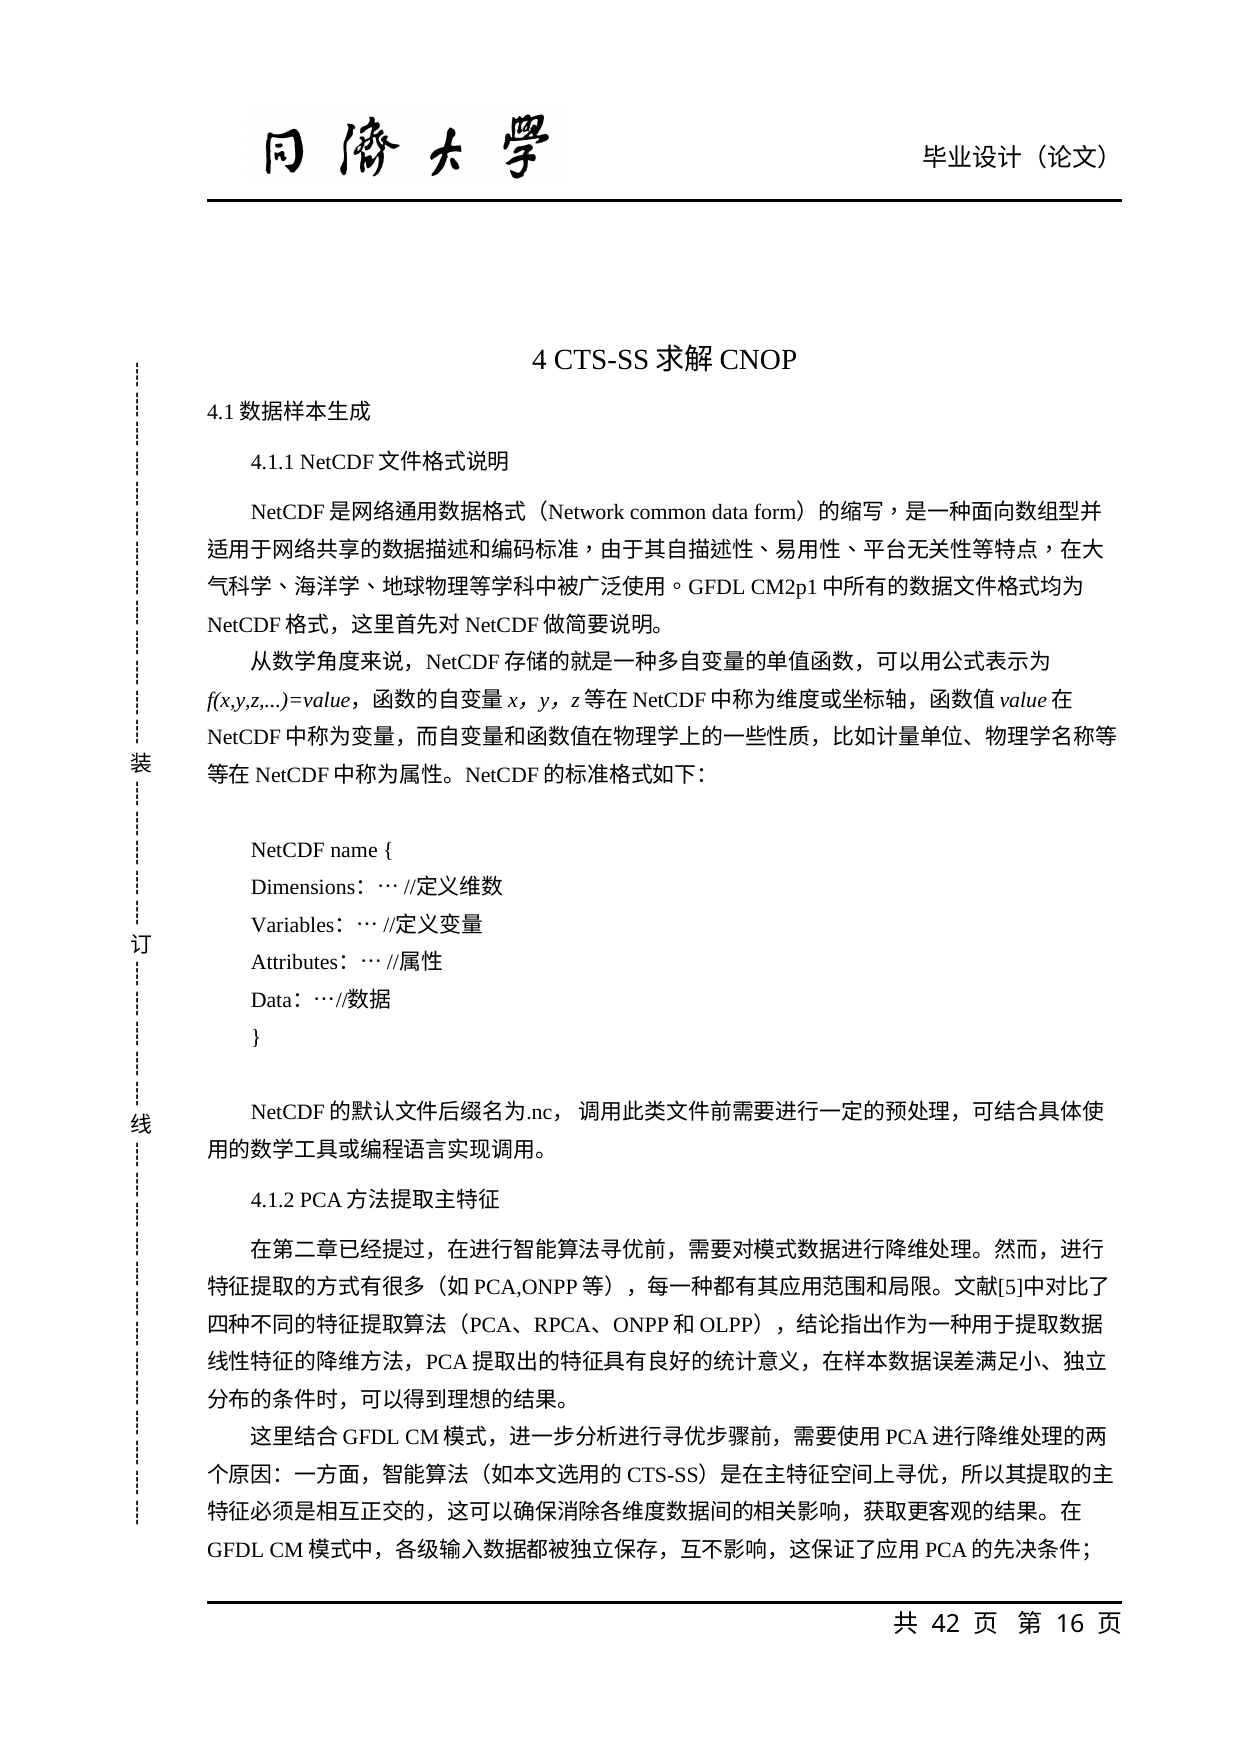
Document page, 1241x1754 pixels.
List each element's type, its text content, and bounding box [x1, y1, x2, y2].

subtitle 4.1.2 PCA方法提取主特征 [207, 1177, 1122, 1215]
text NetCDF name { [207, 827, 1122, 865]
text NetCDF的默认文件后缀名为.nc， 调用此类文件前需要进行一定的预处理，可结合具体使用的数学工具或编程语言实现调用。 [207, 1090, 1122, 1165]
picture [244, 106, 567, 185]
text 从数学角度来说，NetCDF存储的就是一种多自变量的单值函数，可以用公式表示为f(x,y,z,...)=value，函数的自变量x，y，z等在NetCDF中称为维度或坐标轴，函数值value在NetCDF中称为变量，而自变量和函数值在物理学上的一些性质，比如计量单位、物理学名称等等在NetCDF中称为属性。NetCDF的标准格式如下： [207, 640, 1122, 790]
text Variables：… //定义变量 [207, 902, 1122, 940]
text Data：…//数据 [207, 977, 1122, 1015]
subtitle 4.1 数据样本生成 [207, 390, 1122, 427]
text } [207, 1015, 1122, 1052]
subtitle 4.1.1 NetCDF文件格式说明 [207, 440, 1122, 477]
text NetCDF是网络通用数据格式（Network common data form）的缩写，是一种面向数组型并适用于网络共享的数据描述和编码标准，由于其自描述性、易用性、平台无关性等特点，在大气科学、海洋学、地球物理等学科中被广泛使用。GFDL CM2p1中所有的数据文件格式均为NetCDF格式，这里首先对NetCDF做简要说明。 [207, 490, 1122, 640]
text Attributes：… //属性 [207, 940, 1122, 977]
text 在第二章已经提过，在进行智能算法寻优前，需要对模式数据进行降维处理。然而，进行特征提取的方式有很多（如PCA,ONPP等），每一种都有其应用范围和局限。文献[5]中对比了四种不同的特征提取算法（PCA、RPCA、ONPP和OLPP），结论指出作为一种用于提取数据线性特征的降维方法，PCA提取出的特征具有良好的统计意义，在样本数据误差满足小、独立分布的条件时，可以得到理想的结果。 [207, 1227, 1122, 1415]
text Dimensions：… //定义维数 [207, 865, 1122, 902]
subtitle 4 CTS-SS求解CNOP [207, 340, 1122, 377]
